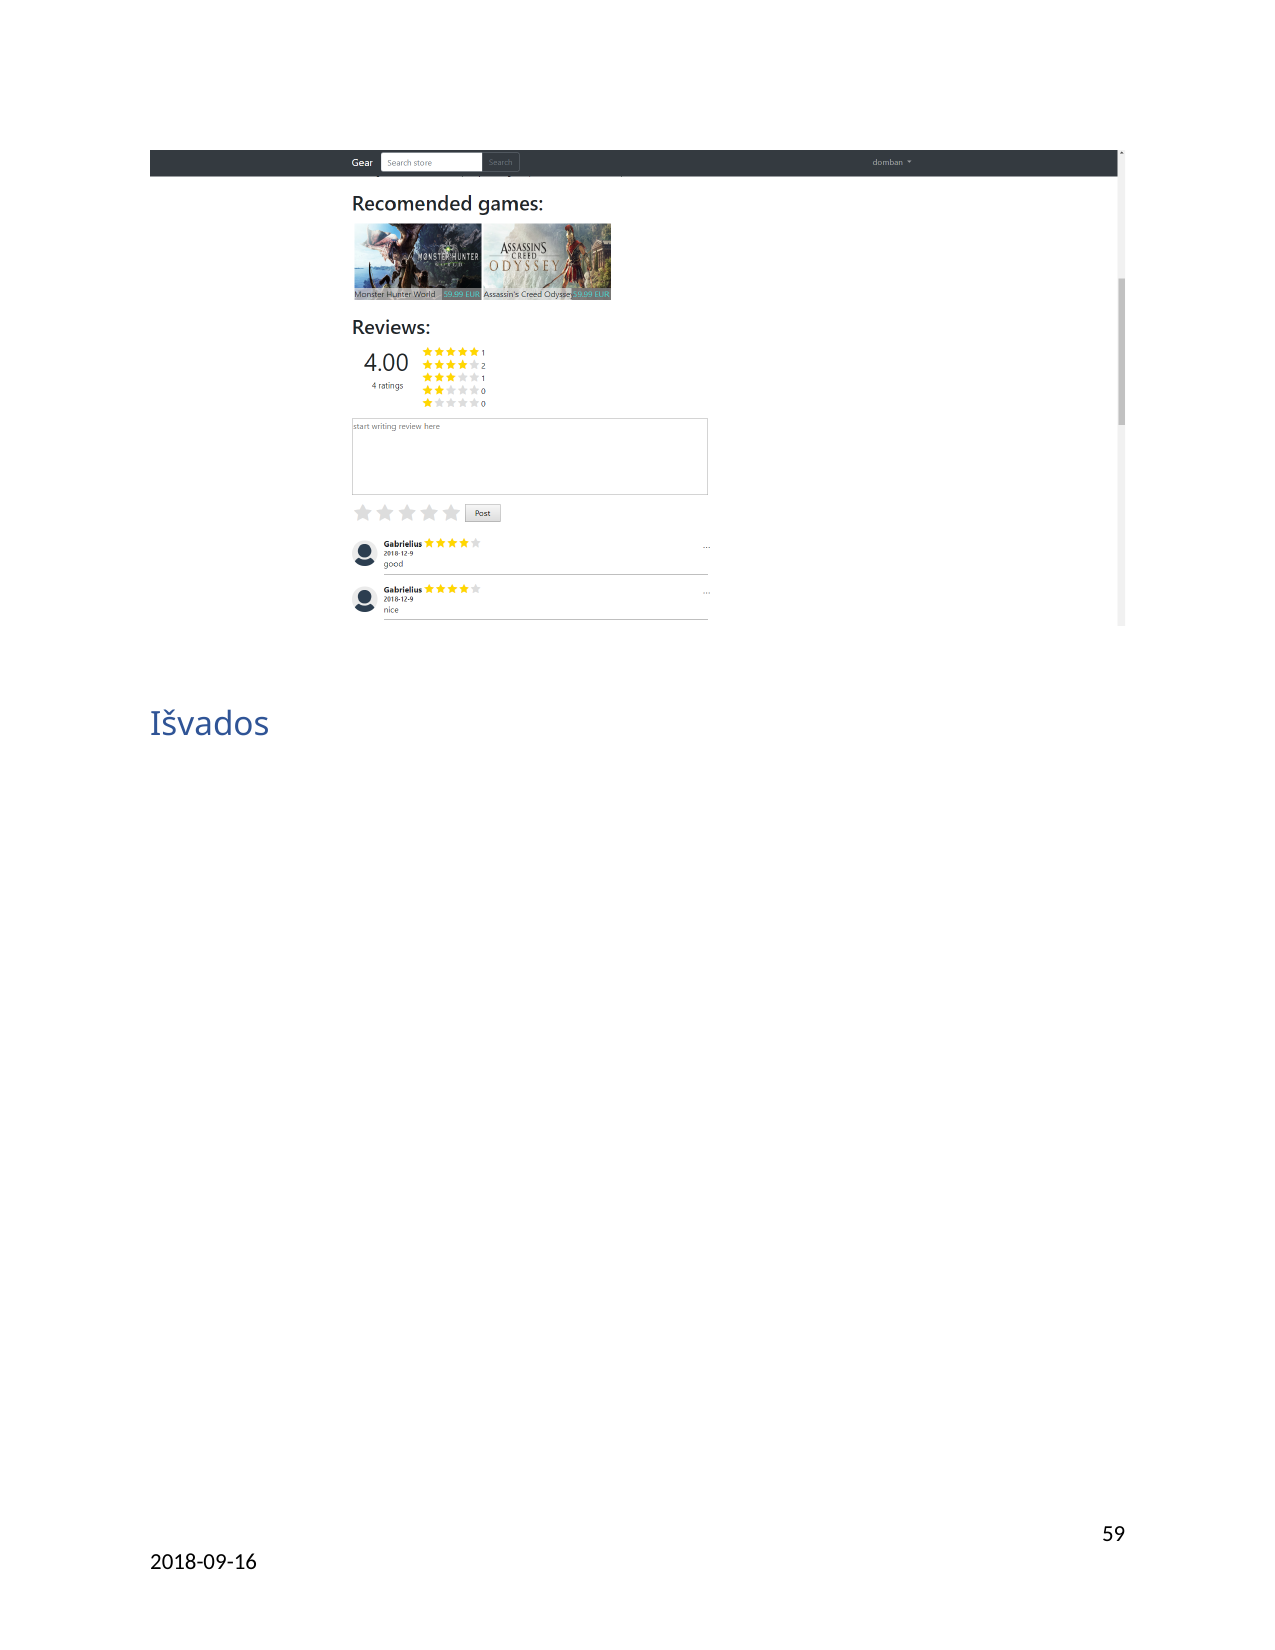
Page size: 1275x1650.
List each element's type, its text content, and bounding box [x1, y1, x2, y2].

picture [150, 150, 1125, 626]
subtitle Išvados [150, 699, 1125, 745]
